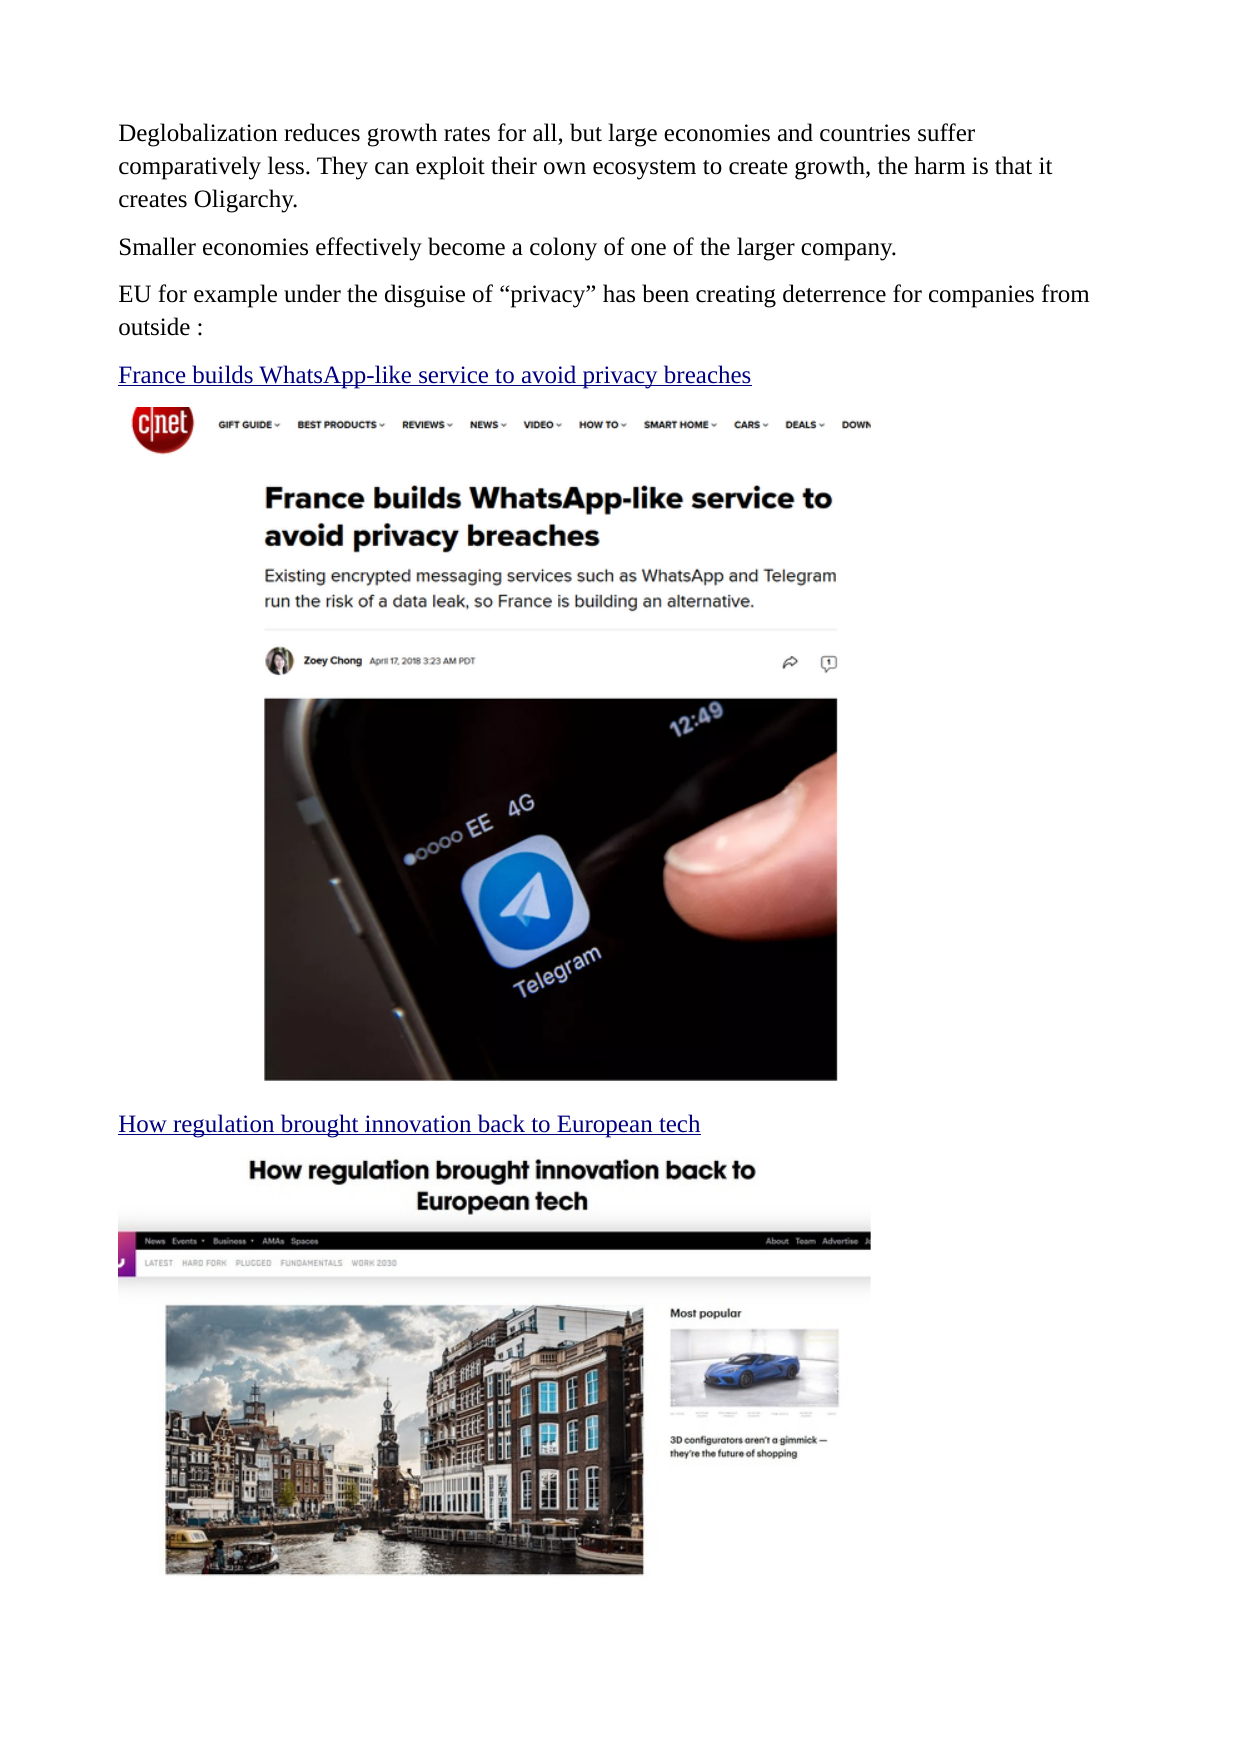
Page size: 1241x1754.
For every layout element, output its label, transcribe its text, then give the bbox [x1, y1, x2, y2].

text Deglobalization reduces growth rates for all, but large economies and countries suffer comparatively less. They can exploit their own ecosystem to create growth, the harm is that it creates Oligarchy. [118, 118, 1122, 213]
text Smaller economies effectively become a colony of one of the larger company. [118, 232, 1122, 261]
text France builds WhatsApp-like service to avoid privacy breaches [118, 360, 1122, 389]
picture [118, 1156, 871, 1588]
text How regulation brought innovation back to European tech [118, 1109, 1122, 1138]
text EU for example under the disguise of “privacy” has been creating deterrence for companies from outside : [118, 279, 1122, 341]
picture [118, 407, 871, 1091]
